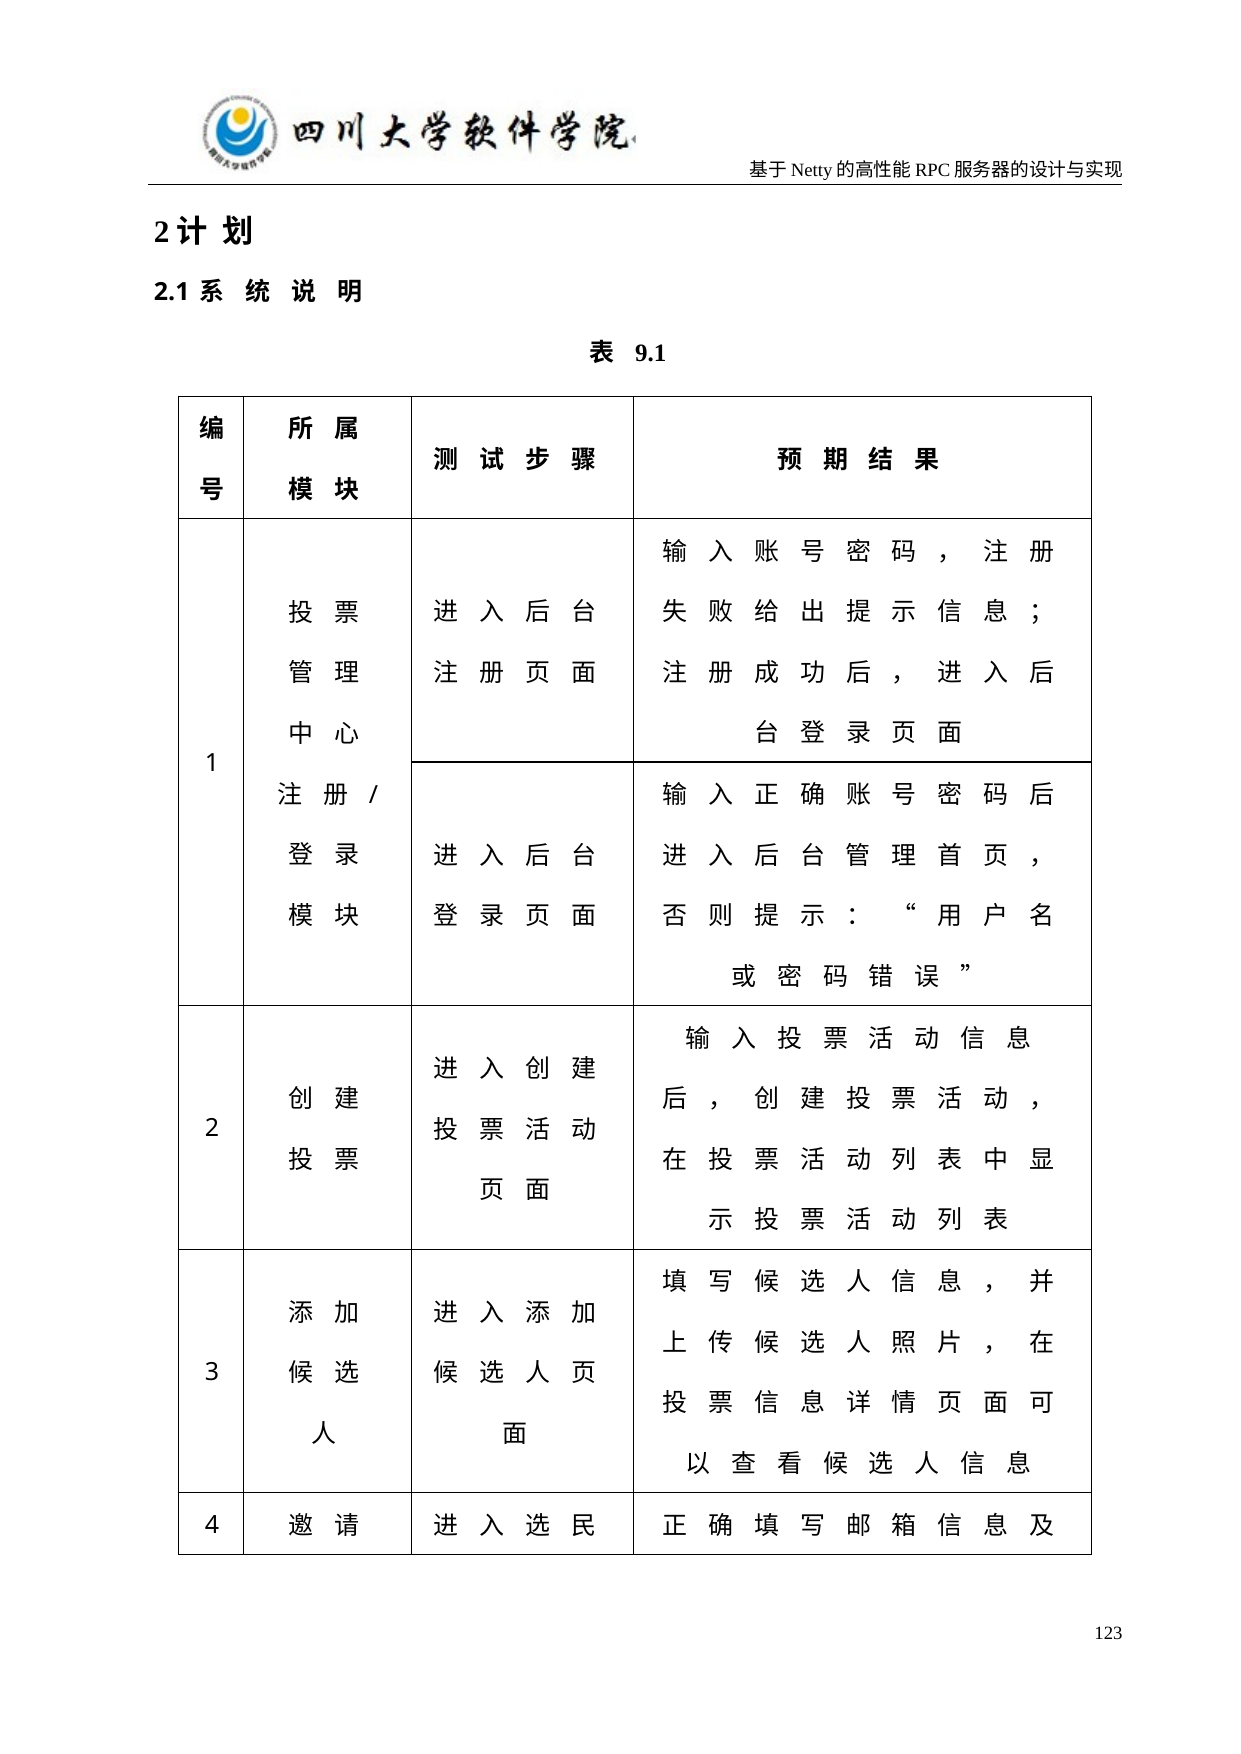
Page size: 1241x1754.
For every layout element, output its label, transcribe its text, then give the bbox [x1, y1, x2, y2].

table_cell 进入后台登录页面 [412, 763, 633, 1005]
table_cell 进入添加候选人页面 [412, 1250, 633, 1492]
table_cell 输入正确账号密码后进入后台管理首页，否则提示：“用户名或密码错误” [634, 763, 1091, 1005]
table_cell 4 [179, 1493, 243, 1554]
subtitle 2计划 [154, 198, 1116, 259]
table_header 测试步骤 [412, 397, 633, 518]
table_cell 进入选民邀请页面 [412, 1493, 633, 1554]
table_cell 进入后台注册页面 [412, 519, 633, 761]
table_cell 进入创建投票活动页面 [412, 1006, 633, 1248]
table_header 编号 [179, 397, 243, 518]
table_cell 投票管理中心 注册/登录模块 [244, 519, 411, 1005]
text 表9.1 [154, 320, 1116, 380]
table_cell 1 [179, 519, 243, 1005]
table_header 预期结果 [634, 397, 1091, 518]
table_cell 3 [179, 1250, 243, 1492]
table_header 所属模块 [244, 397, 411, 518]
table_cell 输入账号密码，注册失败给出提示信息； 注册成功后，进入后台登录页面 [634, 519, 1091, 761]
table_cell 添加候选人 [244, 1250, 411, 1492]
table_cell 正确填写邮箱信息及上传选民信息表，邮箱发送成功后提示“发送成功”，否则提示“发送失败” [634, 1493, 1091, 1554]
table_cell 创建投票 [244, 1006, 411, 1248]
table_cell 输入投票活动信息后，创建投票活动，在投票活动列表中显示投票活动列表 [634, 1006, 1091, 1248]
table_cell 填写候选人信息，并上传候选人照片，在投票信息详情页面可以查看候选人信息 [634, 1250, 1091, 1492]
table_cell 邀请选民 [244, 1493, 411, 1554]
picture [197, 88, 639, 177]
text 2.1系统说明 [154, 259, 1116, 320]
table_cell 2 [179, 1006, 243, 1248]
